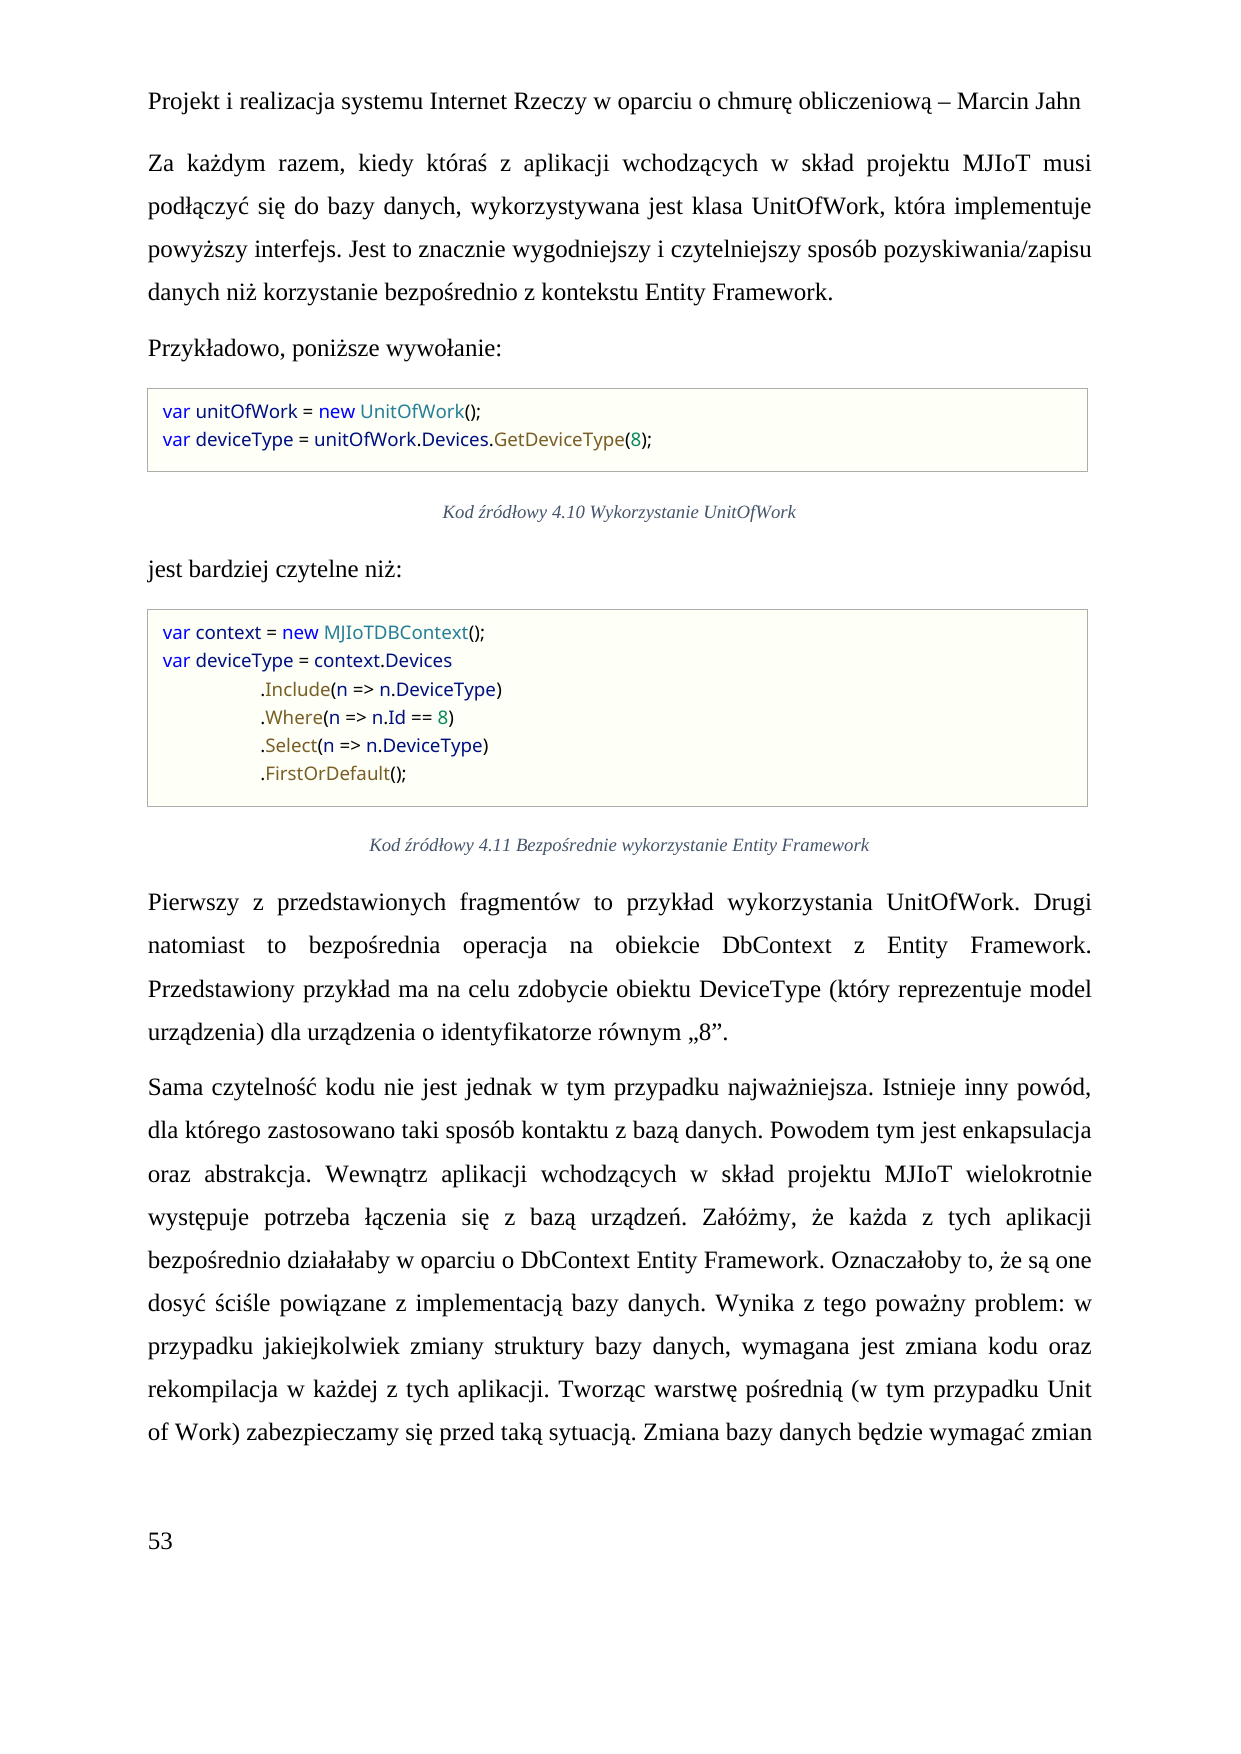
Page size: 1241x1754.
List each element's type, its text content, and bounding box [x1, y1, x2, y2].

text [148, 1072, 1093, 1446]
text Za każdym razem, kiedy któraś z aplikacji wchodzących w skład projektu MJIoT musi podłączyć się do bazy danych, wykorzystywana jest klasa UnitOfWork, która implementuje powyższy interfejs. Jest to znacznie wygodniejszy i czytelniejszy sposób pozyskiwania/zapisu danych niż korzystanie bezpośrednio z kontekstu Entity Framework. [148, 148, 1093, 306]
text Pierwszy z przedstawionych fragmentów to przykład wykorzystania UnitOfWork. Drugi natomiast to bezpośrednia operacja na obiekcie DbContext z Entity Framework. Przedstawiony przykład ma na celu zdobycie obiektu DeviceType (który reprezentuje model urządzenia) dla urządzenia o identyfikatorze równym „8”. [148, 887, 1093, 1046]
text Przykładowo, poniższe wywołanie: [148, 333, 1093, 361]
text jest bardziej czytelne niż: [148, 554, 1093, 583]
